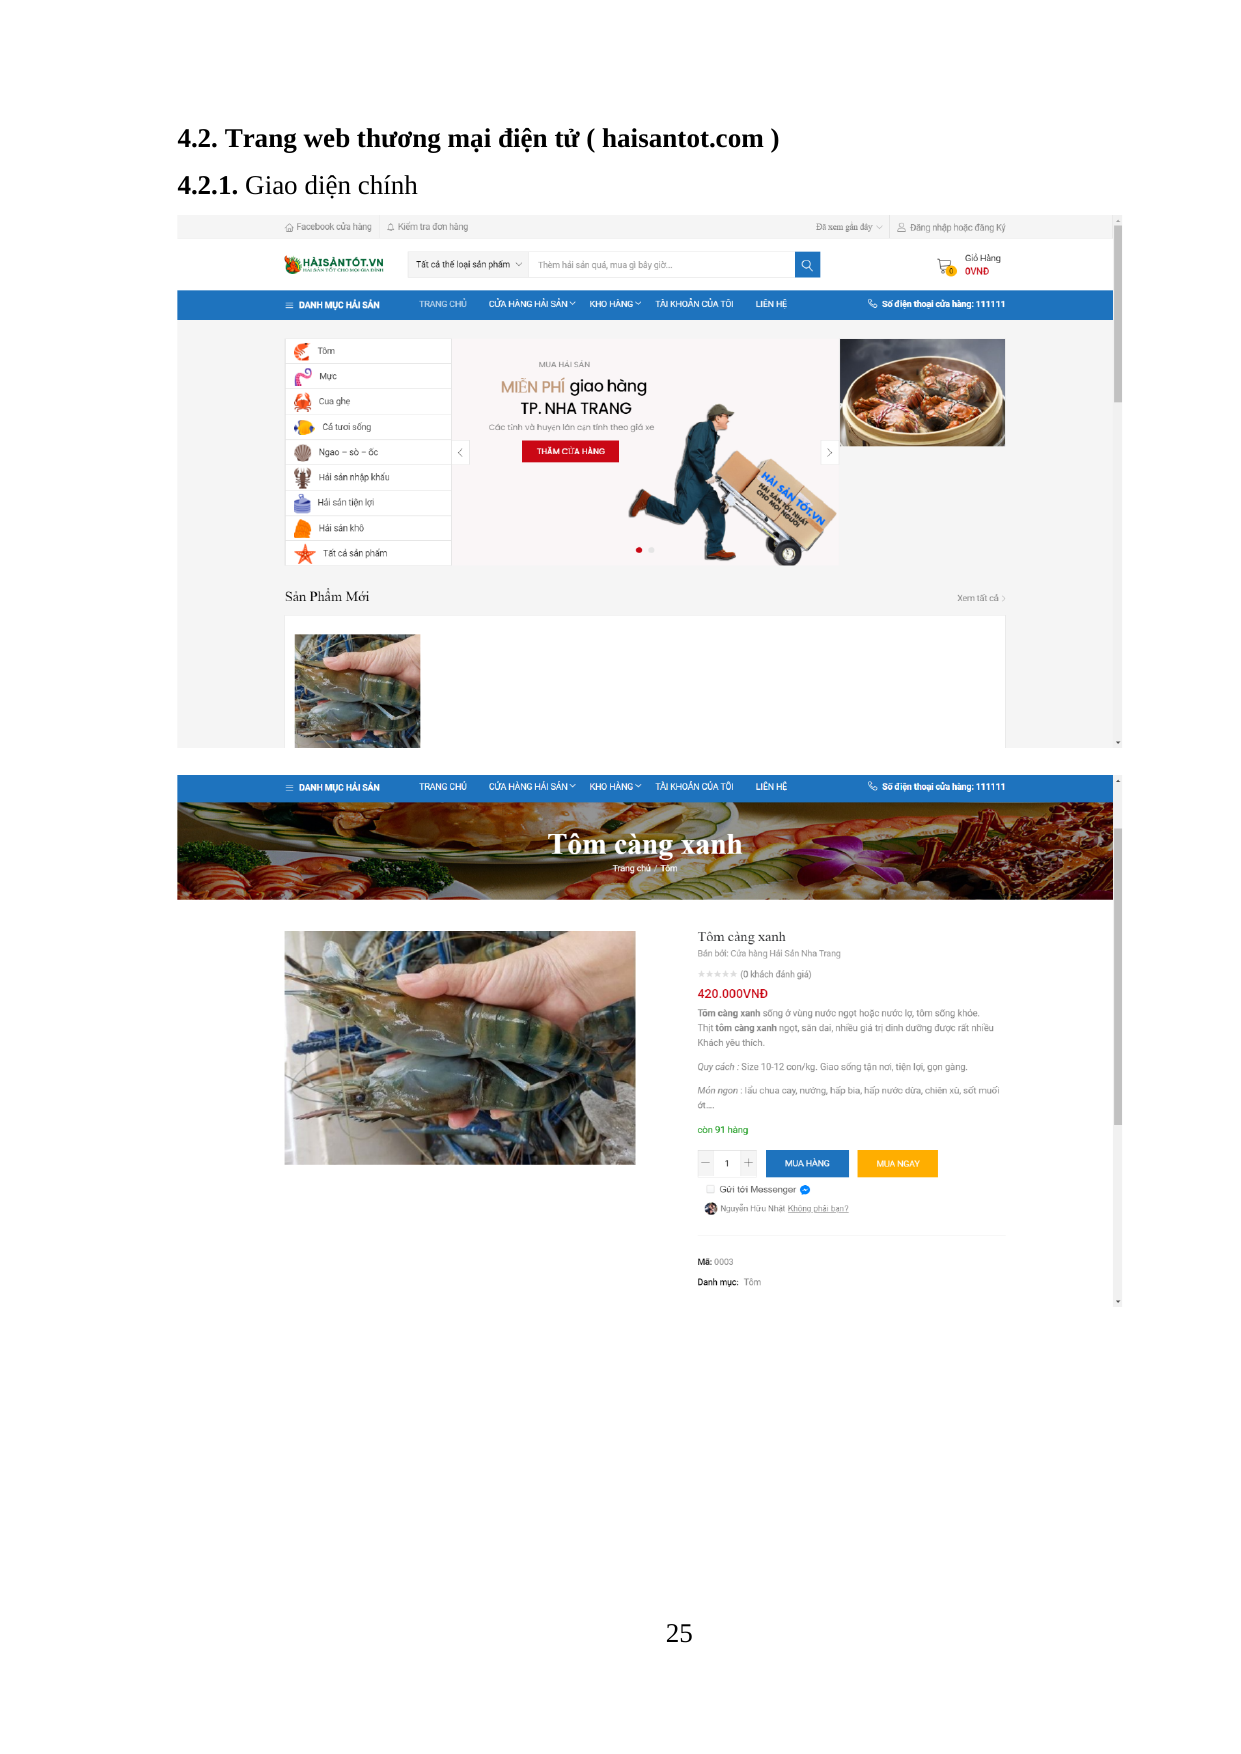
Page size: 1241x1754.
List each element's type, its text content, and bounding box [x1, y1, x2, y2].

picture [177, 215, 1123, 748]
picture [177, 775, 1123, 1307]
subtitle Trang web thương mại điện tử ( haisantot.com ) [177, 122, 1122, 153]
subtitle Giao diện chính [177, 169, 1122, 200]
